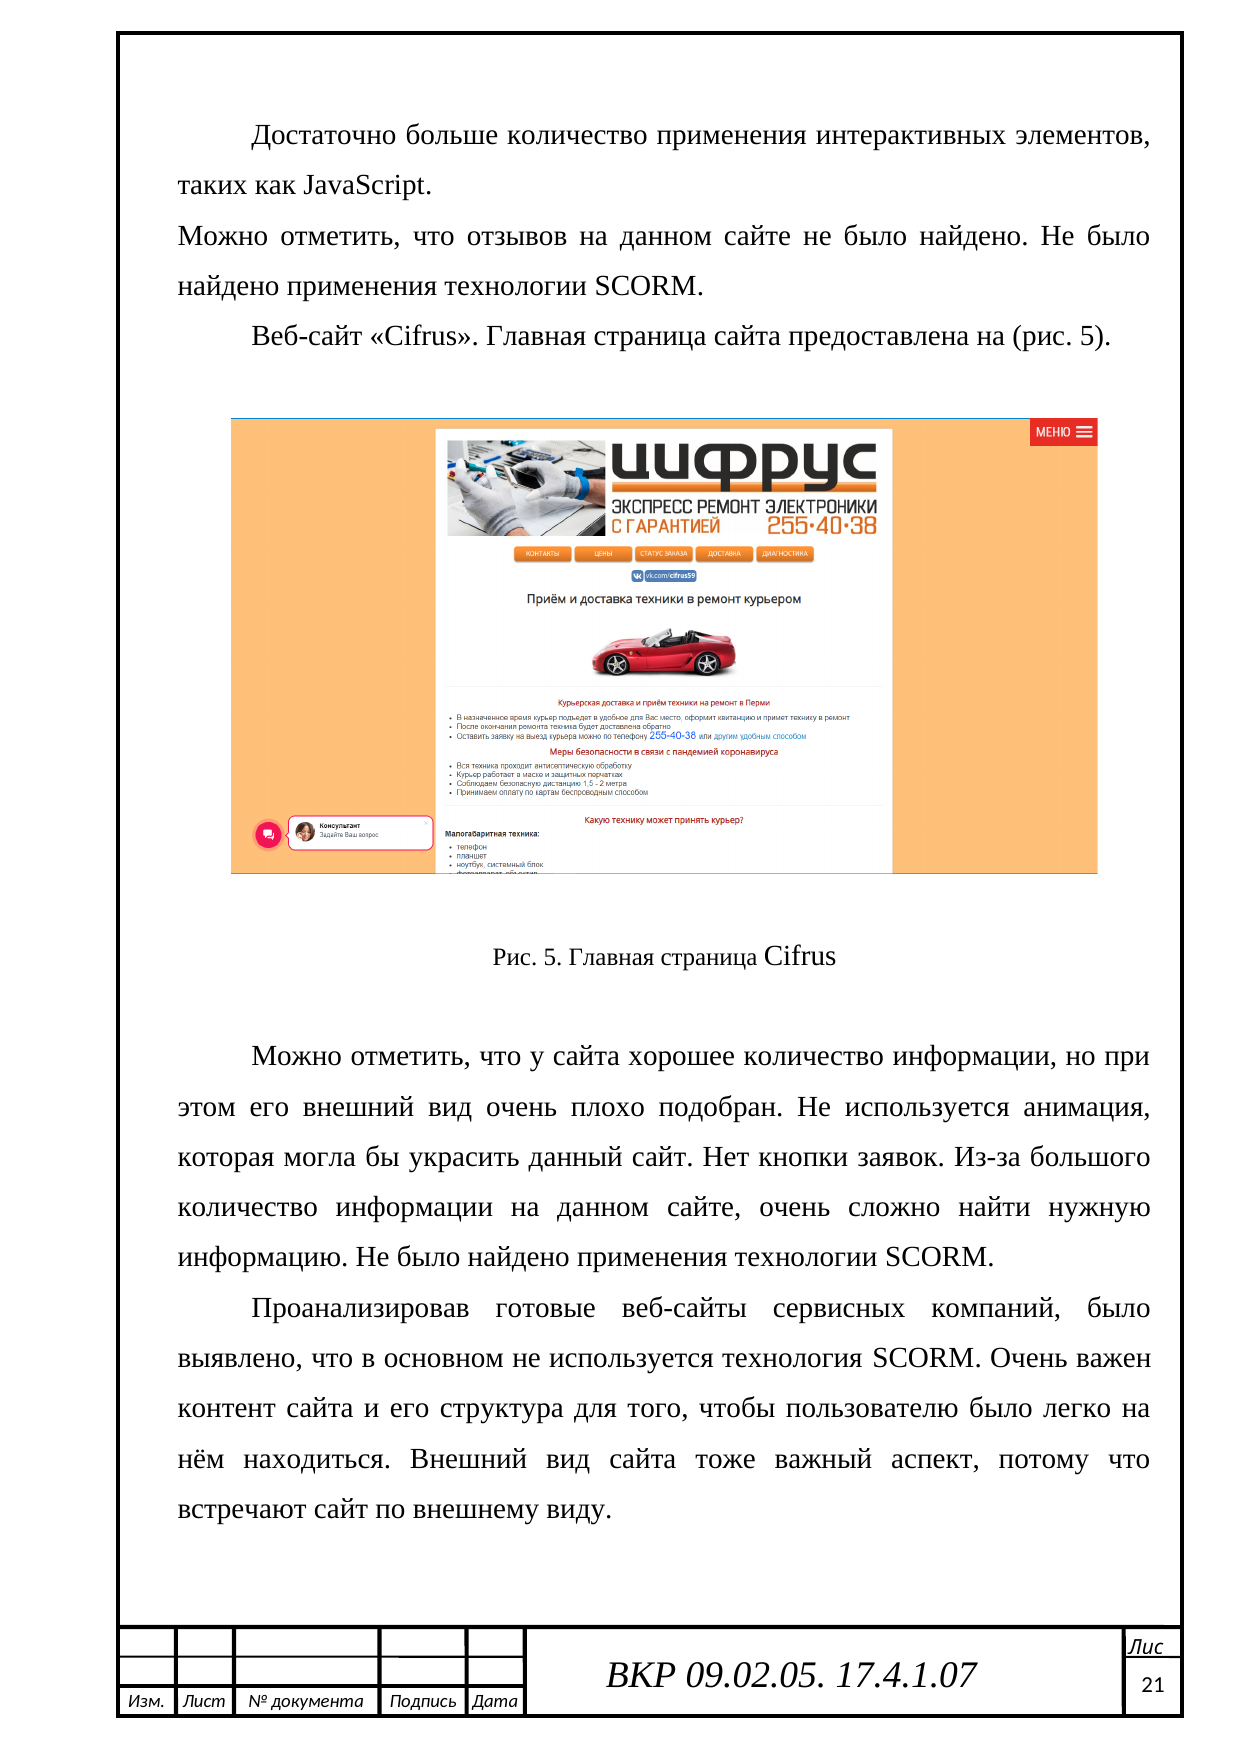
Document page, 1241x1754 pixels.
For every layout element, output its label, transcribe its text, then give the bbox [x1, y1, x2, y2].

text Рис. 5. Главная страница Cifrus [177, 938, 1152, 971]
text Веб-сайт «Cifrus». Главная страница сайта предоставлена на (рис. 5). [177, 318, 1152, 352]
text Достаточно больше количество применения интерактивных элементов, таких как JavaScript. [177, 117, 1152, 201]
text Проанализировав готовые веб-сайты сервисных компаний, было выявлено, что в основном не используется технология SCORM. Очень важен контент сайта и его структура для того, чтобы пользователю было легко на нём находиться. Внешний вид сайта тоже важный аспект, потому что встречают сайт по внешнему виду. [177, 1290, 1152, 1525]
picture [231, 418, 1098, 874]
text Можно отметить, что отзывов на данном сайте не было найдено. Не было найдено применения технологии SCORM. [177, 218, 1152, 301]
text Можно отметить, что у сайта хорошее количество информации, но при этом его внешний вид очень плохо подобран. Не используется анимация, которая могла бы украсить данный сайт. Нет кнопки заявок. Из-за большого количество информации на данном сайте, очень сложно найти нужную информацию. Не было найдено применения технологии SCORM. [177, 1038, 1152, 1273]
